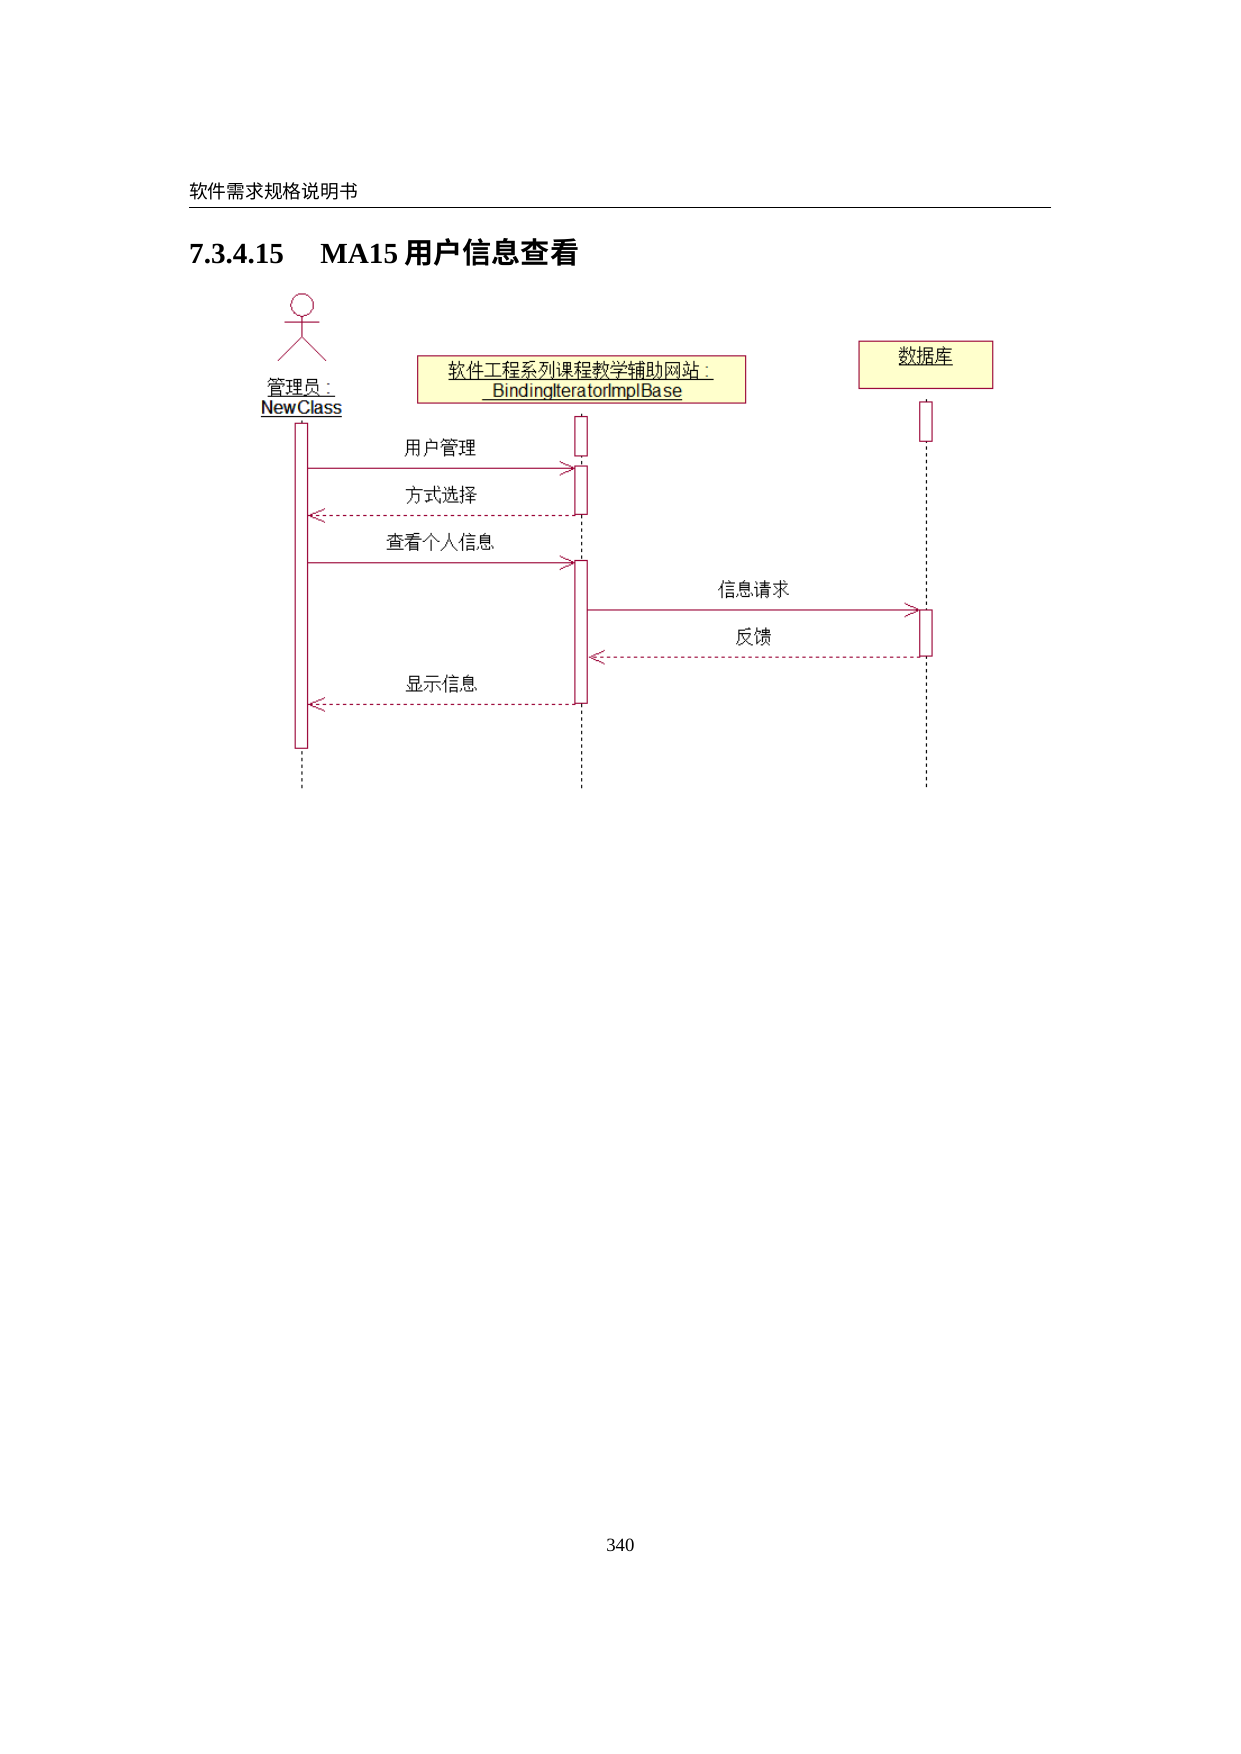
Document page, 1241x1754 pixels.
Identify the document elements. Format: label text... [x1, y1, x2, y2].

subtitle MA15用户信息查看 [189, 229, 1051, 271]
picture [188, 271, 1054, 840]
